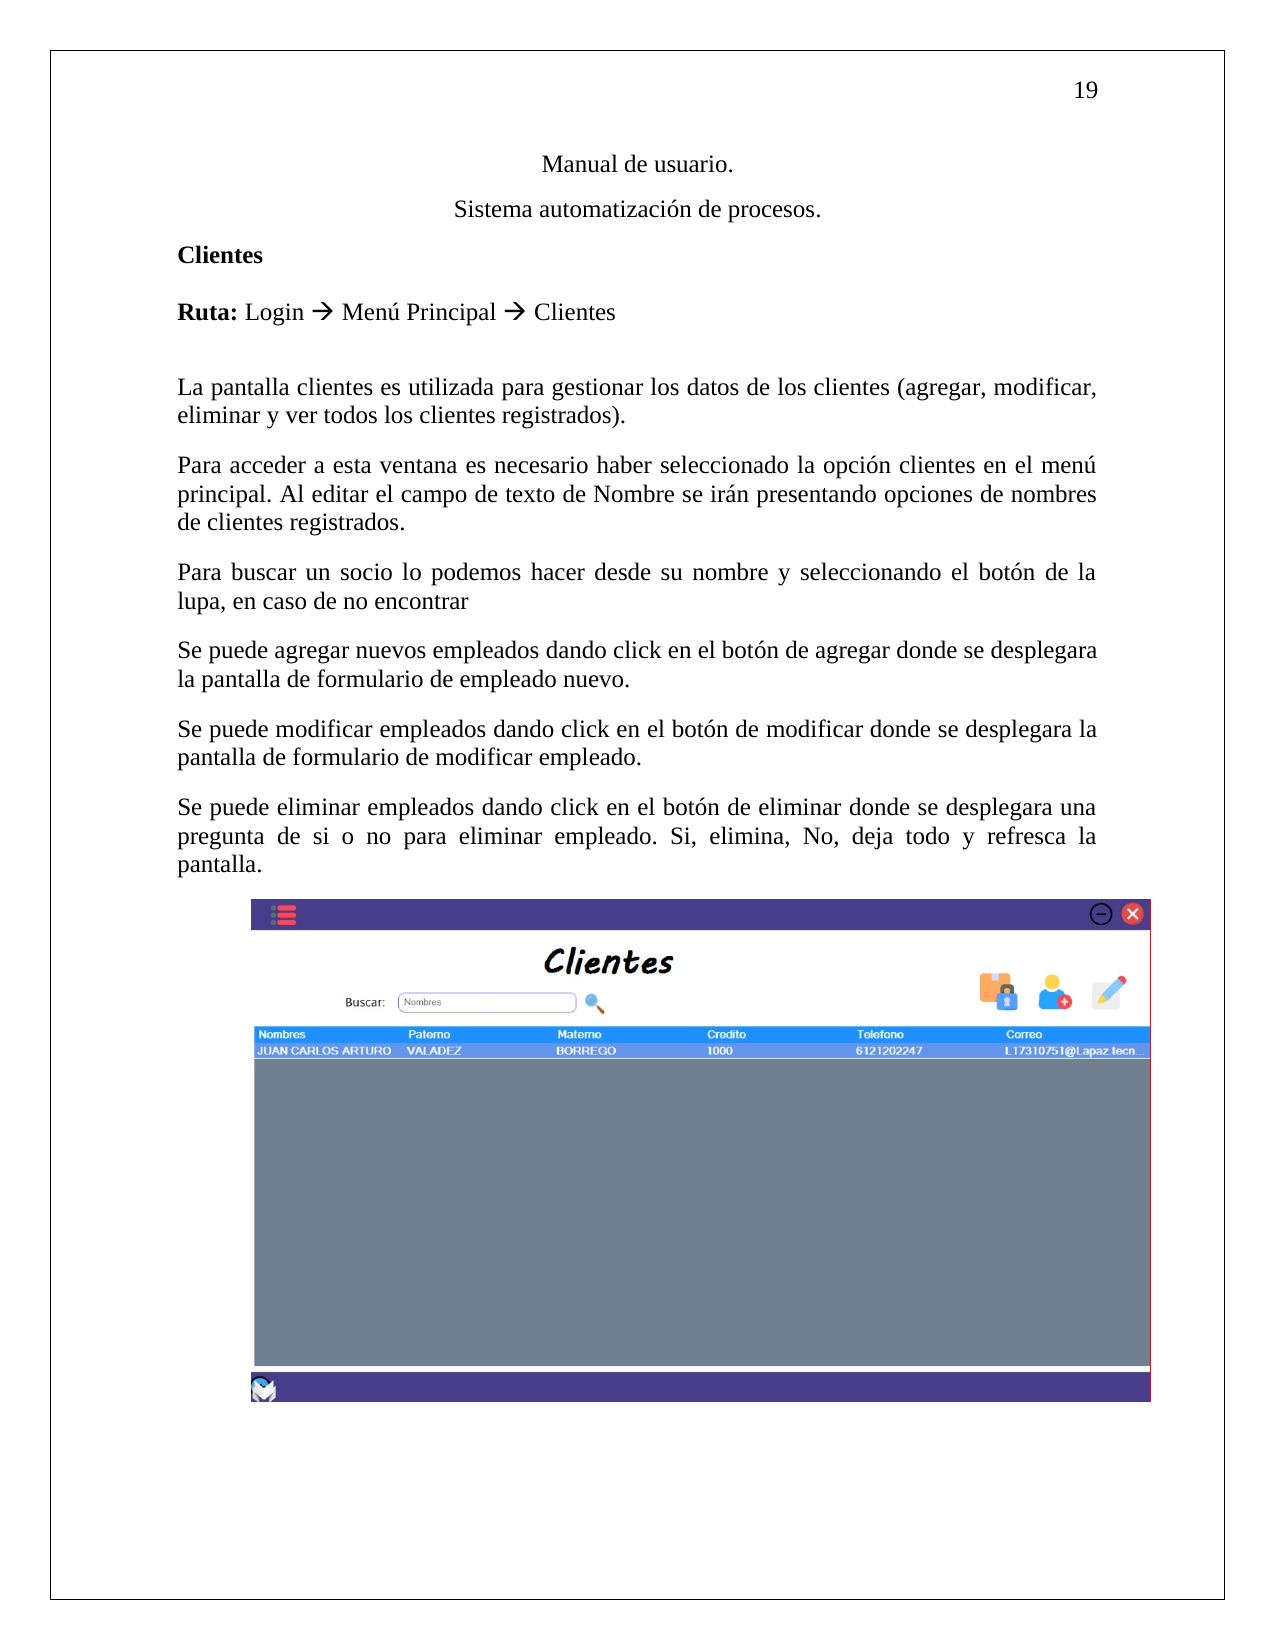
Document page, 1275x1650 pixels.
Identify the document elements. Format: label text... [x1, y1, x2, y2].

text La pantalla clientes es utilizada para gestionar los datos de los clientes (agregar, modificar, eliminar y ver todos los clientes registrados). [177, 372, 1098, 429]
text Para acceder a esta ventana es necesario haber seleccionado la opción clientes en el menú principal. Al editar el campo de texto de Nombre se irán presentando opciones de nombres de clientes registrados. [177, 450, 1098, 536]
picture [251, 899, 1151, 1402]
subtitle Clientes [177, 240, 1098, 269]
text Se puede eliminar empleados dando click en el botón de eliminar donde se desplegara una pregunta de si o no para eliminar empleado. Si, elimina, No, deja todo y refresca la pantalla. [177, 792, 1098, 878]
text Se puede agregar nuevos empleados dando click en el botón de agregar donde se desplegara la pantalla de formulario de empleado nuevo. [177, 635, 1098, 693]
text Se puede modificar empleados dando click en el botón de modificar donde se desplegara la pantalla de formulario de modificar empleado. [177, 714, 1098, 771]
text Para buscar un socio lo podemos hacer desde su nombre y seleccionando el botón de la lupa, en caso de no encontrar [177, 557, 1098, 614]
text Ruta: Login Menú Principal Clientes [177, 297, 1098, 326]
